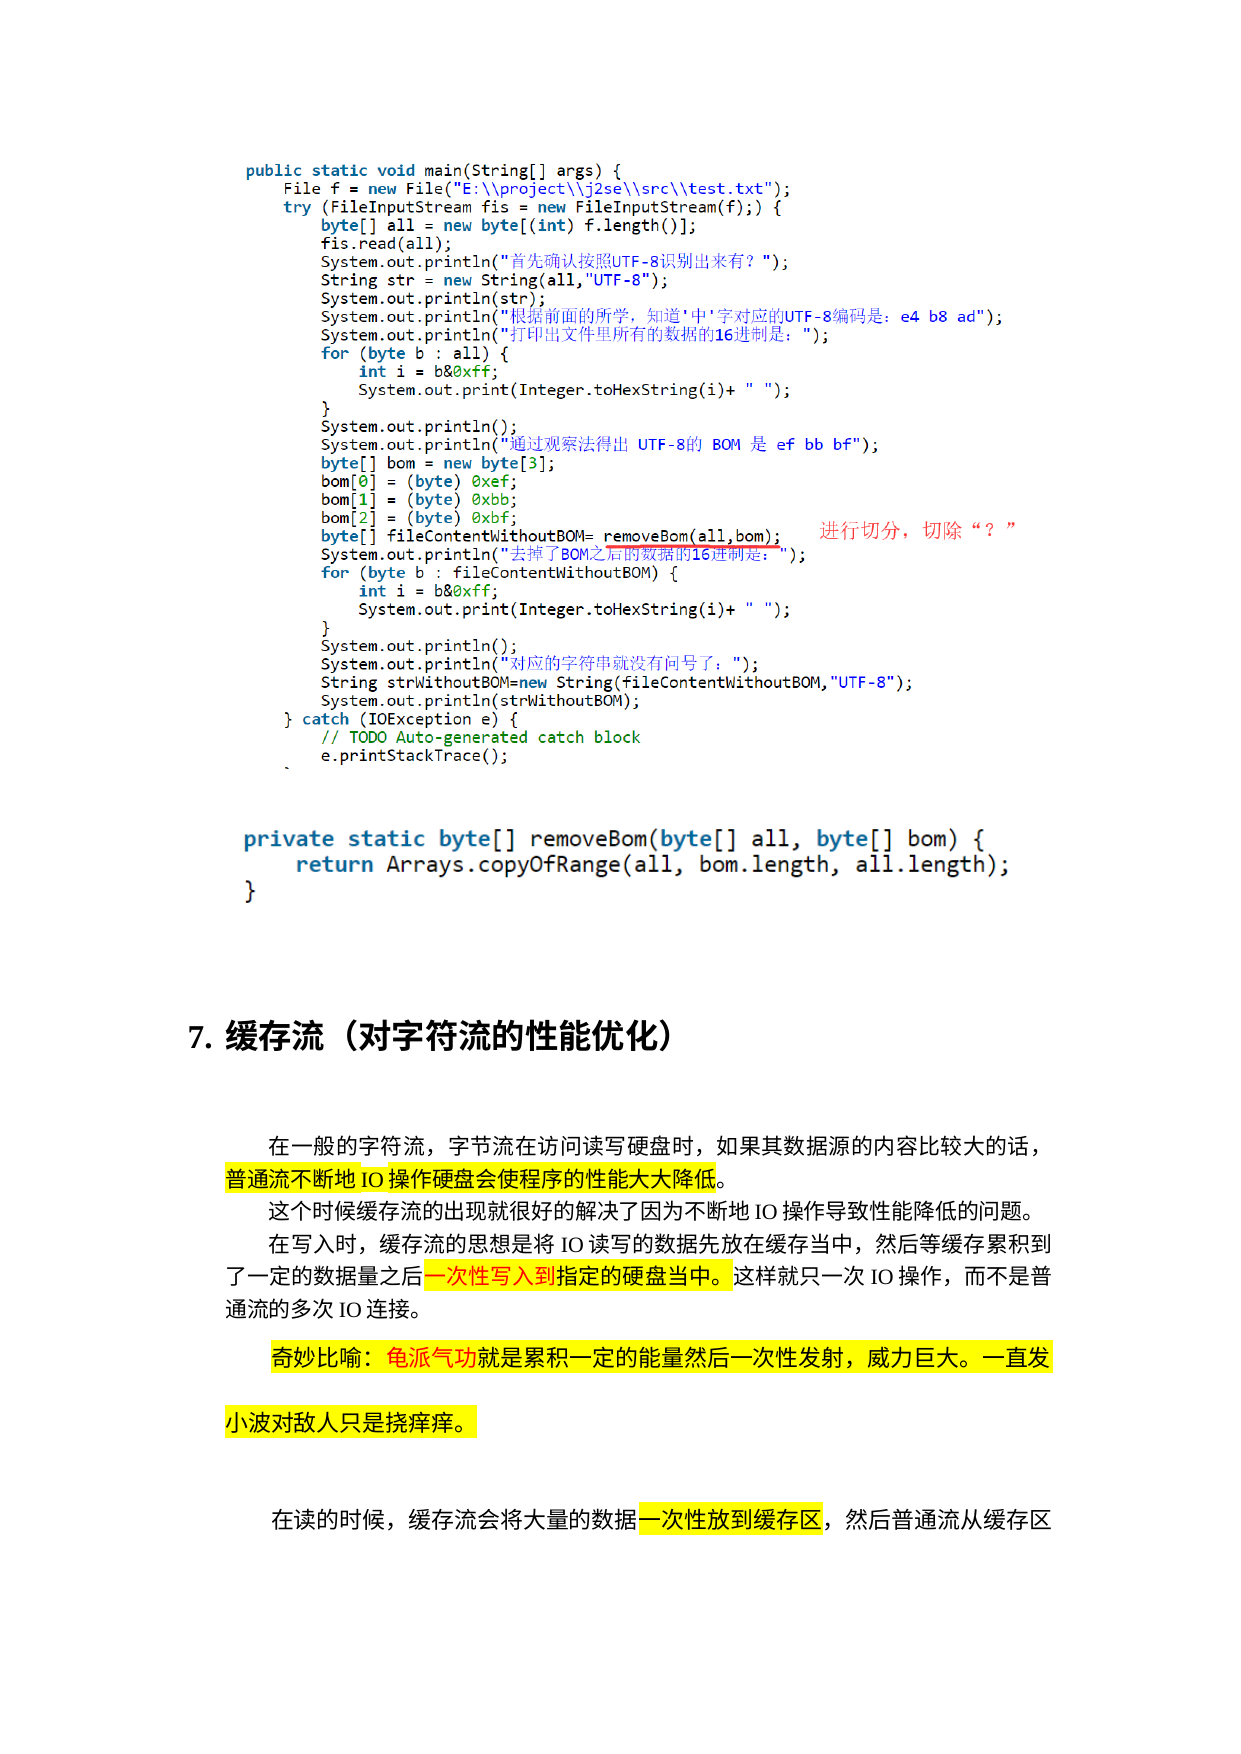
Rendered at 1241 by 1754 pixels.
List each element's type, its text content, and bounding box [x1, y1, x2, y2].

picture [225, 812, 1091, 920]
list 这个时候缓存流的出现就很好的解决了因为不断地IO操作导致性能降低的问题。 [225, 1194, 1053, 1226]
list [225, 1486, 1053, 1551]
list 奇妙比喻：龟派气功就是累积一定的能量然后一次性发射，威力巨大。一直发小波对敌人只是挠痒痒。 [225, 1324, 1053, 1454]
picture [225, 162, 1091, 769]
list 在一般的字符流，字节流在访问读写硬盘时，如果其数据源的内容比较大的话，普通流不断地IO操作硬盘会使程序的性能大大降低。 [225, 1129, 1053, 1194]
list 在写入时，缓存流的思想是将IO读写的数据先放在缓存当中，然后等缓存累积到了一定的数据量之后一次性写入到指定的硬盘当中。这样就只一次IO操作，而不是普通流的多次IO连接。 [225, 1226, 1053, 1324]
subtitle 缓存流（对字符流的性能优化） [187, 1002, 1053, 1067]
